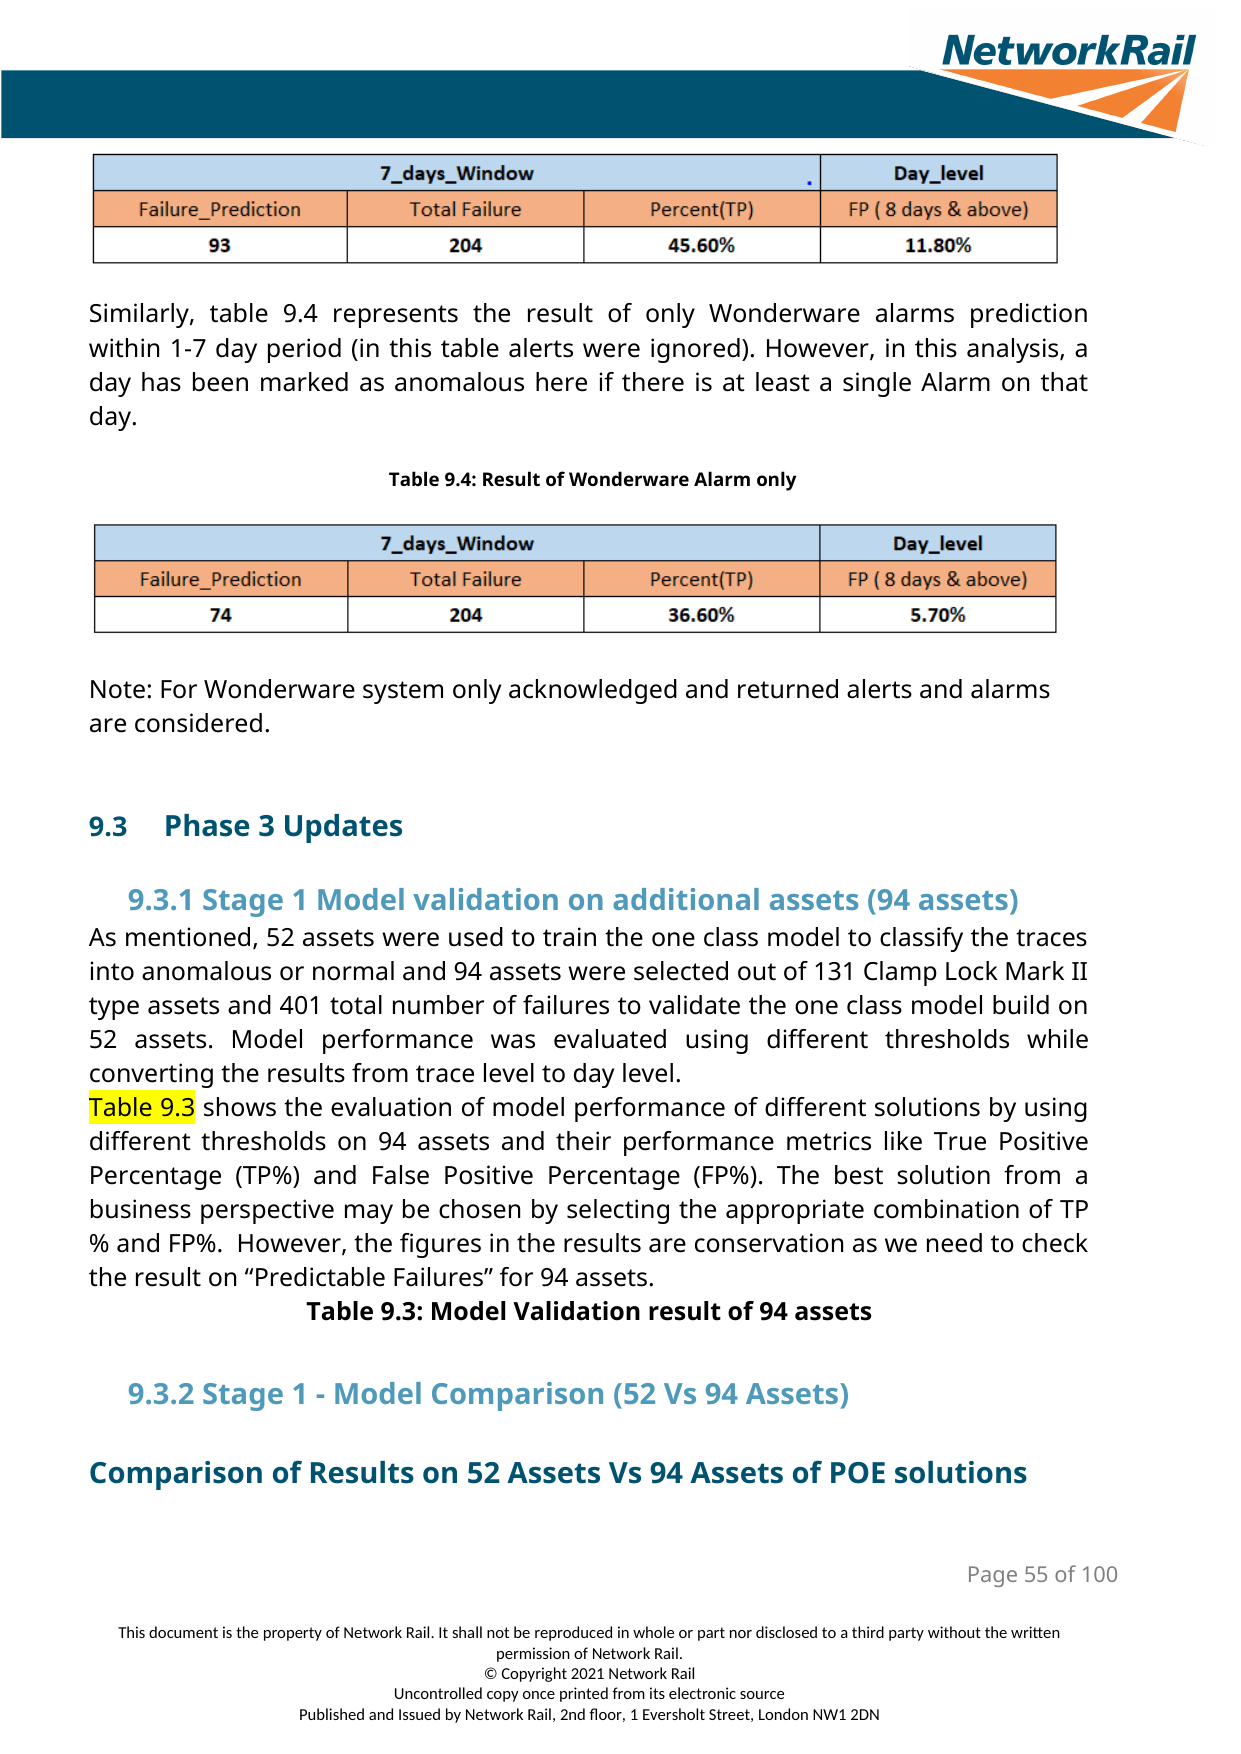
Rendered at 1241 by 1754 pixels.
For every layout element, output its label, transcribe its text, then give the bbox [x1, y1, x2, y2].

text Table 9.4: Result of Wonderware Alarm only [314, 466, 1090, 492]
text Similarly, table 9.4 represents the result of only Wonderware alarms prediction within 1-7 day period (in this table alerts were ignored). However, in this analysis, a day has been marked as anomalous here if there is at least a single Alarm on that day. [89, 296, 1090, 432]
picture [88, 517, 1064, 638]
subtitle Phase 3 Updates [89, 805, 1090, 845]
text Table 9.3: Model Validation result of 94 assets [89, 1294, 1090, 1328]
text Comparison of Results on 52 Assets Vs 94 Assets of POE solutions [89, 1452, 1090, 1492]
subtitle 9.3.1 Stage 1 Model validation on additional assets (94 assets) [128, 879, 1090, 919]
subtitle 9.3.2 Stage 1 - Model Comparison (52 Vs 94 Assets) [128, 1373, 1090, 1413]
text Note: For Wonderware system only acknowledged and returned alerts and alarms are considered. [89, 672, 1090, 740]
text Table 9.3 shows the evaluation of model performance of different solutions by using different thresholds on 94 assets and their performance metrics like True Positive Percentage (TP%) and False Positive Percentage (FP%). The best solution from a business perspective may be chosen by selecting the appropriate combination of TP% and FP%. However, the figures in the results are conservation as we need to check the result on “Predictable Failures” for 94 assets. [89, 1089, 1090, 1294]
picture [88, 150, 1064, 271]
text As mentioned, 52 assets were used to train the one class model to classify the traces into anomalous or normal and 94 assets were selected out of 131 Clamp Lock Mark II type assets and 401 total number of failures to validate the one class model build on 52 assets. Model performance was evaluated using different thresholds while converting the results from trace level to day level. [89, 919, 1090, 1089]
